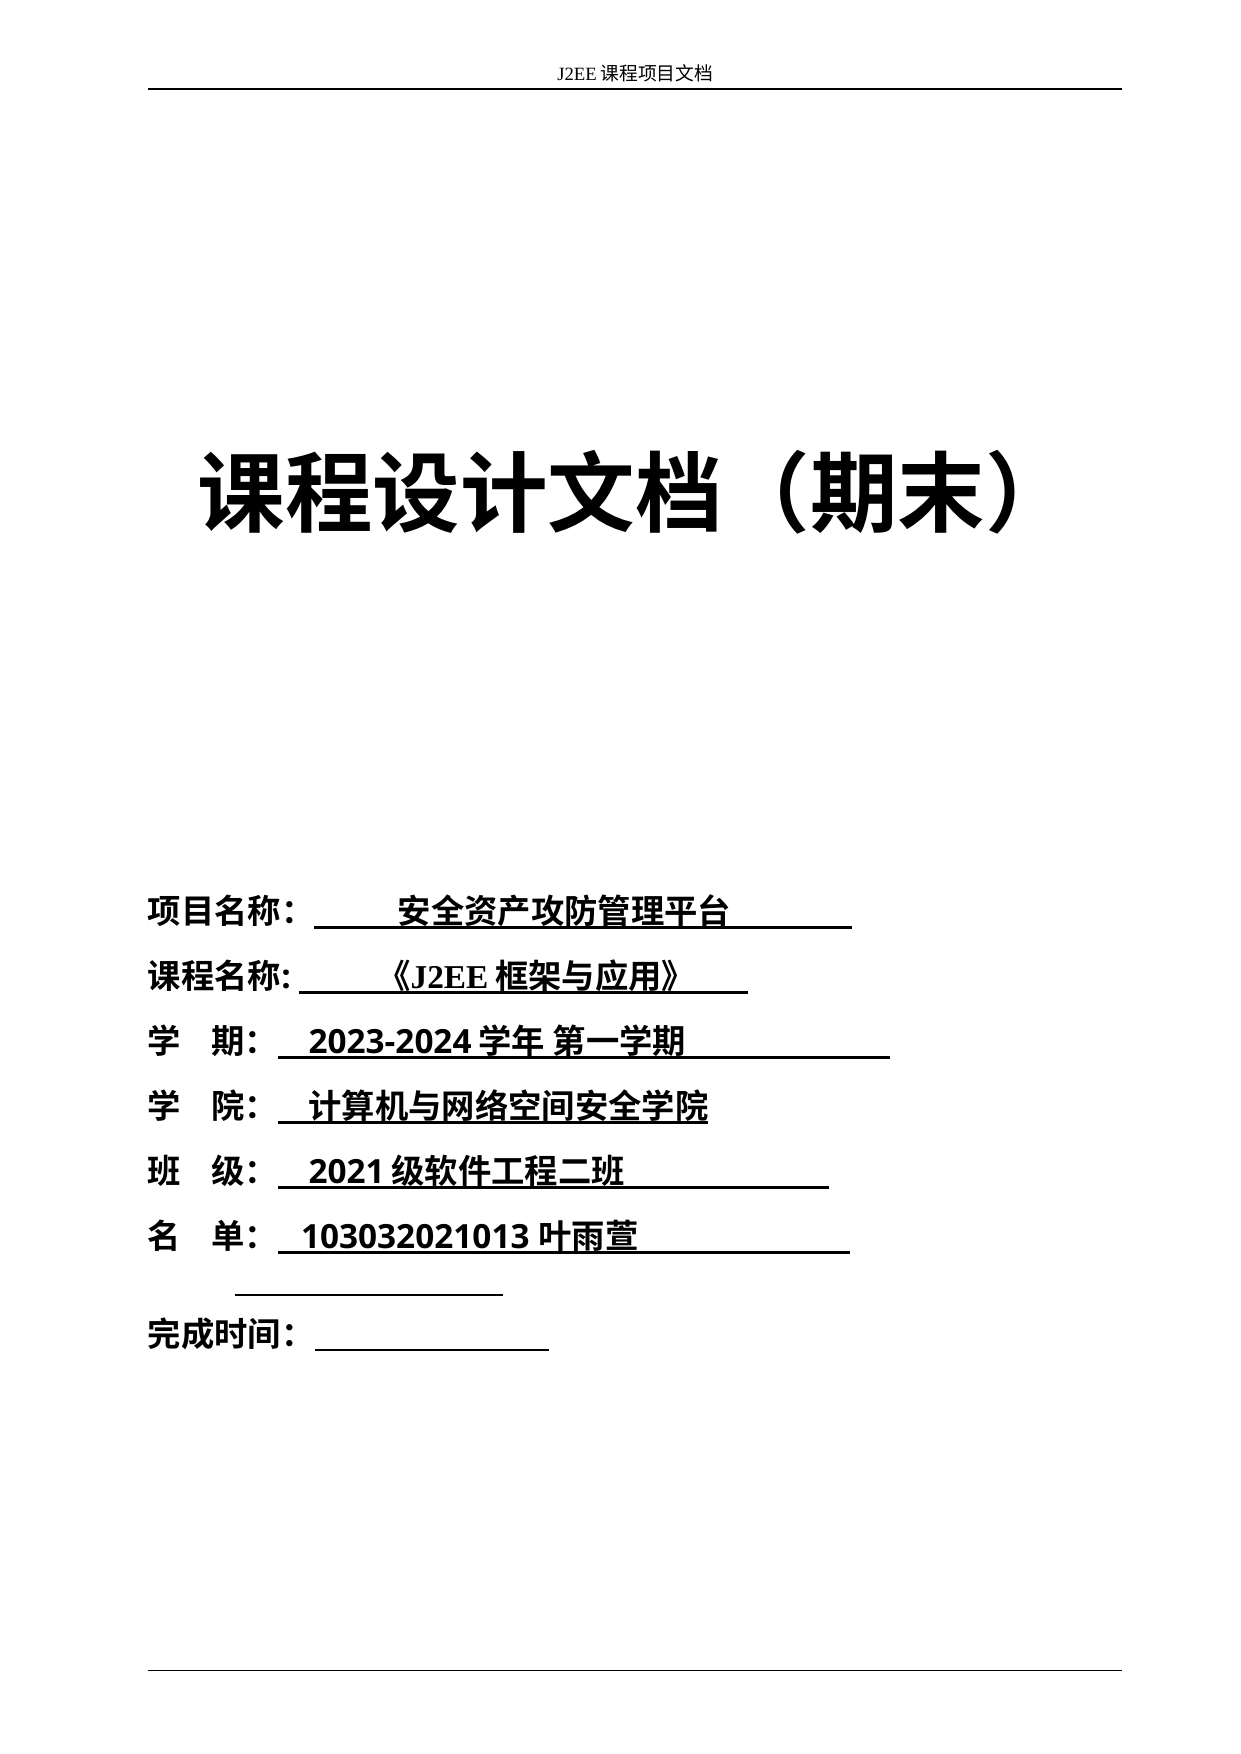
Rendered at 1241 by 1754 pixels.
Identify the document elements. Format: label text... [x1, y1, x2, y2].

text 名 单： 103032021013 叶雨萱 [148, 1202, 1122, 1267]
text 项目名称： 安全资产攻防管理平台 [148, 877, 1122, 942]
text 学 期： 2023-2024学年 第一学期 [148, 1007, 1122, 1072]
text 完成时间： [148, 1299, 1122, 1364]
text 课程设计文档（期末） [148, 422, 1122, 552]
text 课程名称: 《J2EE框架与应用》 [148, 942, 1122, 1007]
text 班 级： 2021级软件工程二班 [148, 1137, 1122, 1202]
text 学 院： 计算机与网络空间安全学院 [148, 1072, 1122, 1137]
